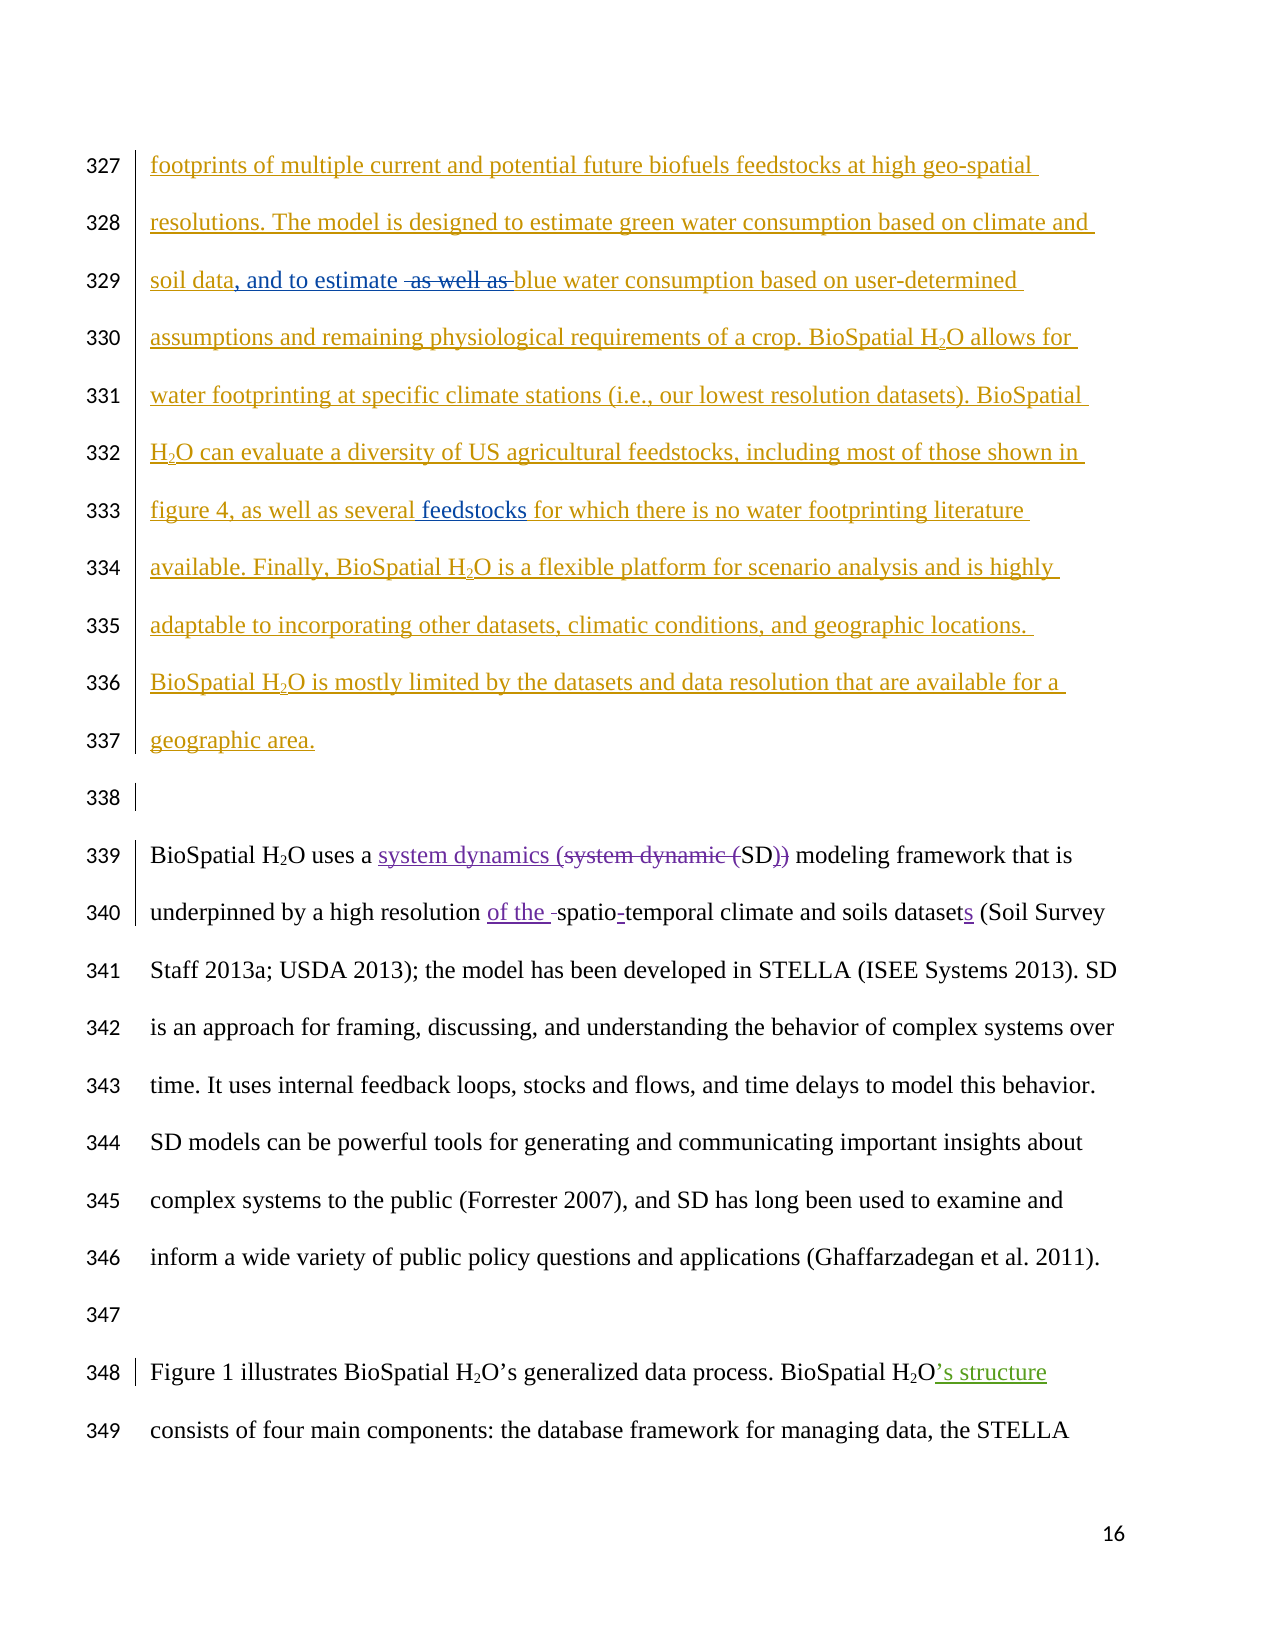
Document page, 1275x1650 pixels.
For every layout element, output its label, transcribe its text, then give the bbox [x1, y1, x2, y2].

text BioSpatial H2O uses a SD modeling framework that is underpinned by a high resolution spatiotemporal climate and soils dataset (Soil Survey Staff 2013a; USDA 2013); the model has been developed in STELLA (ISEE Systems 2013). SD is an approach for framing, discussing, and understanding the behavior of complex systems over time. It uses internal feedback loops, stocks and flows, and time delays to model this behavior. SD models can be powerful tools for generating and communicating important insights about complex systems to the public (Forrester 2007), and SD has long been used to examine and inform a wide variety of public policy questions and applications (Ghaffarzadegan et al. 2011). [150, 840, 1125, 1271]
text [150, 1357, 1125, 1444]
